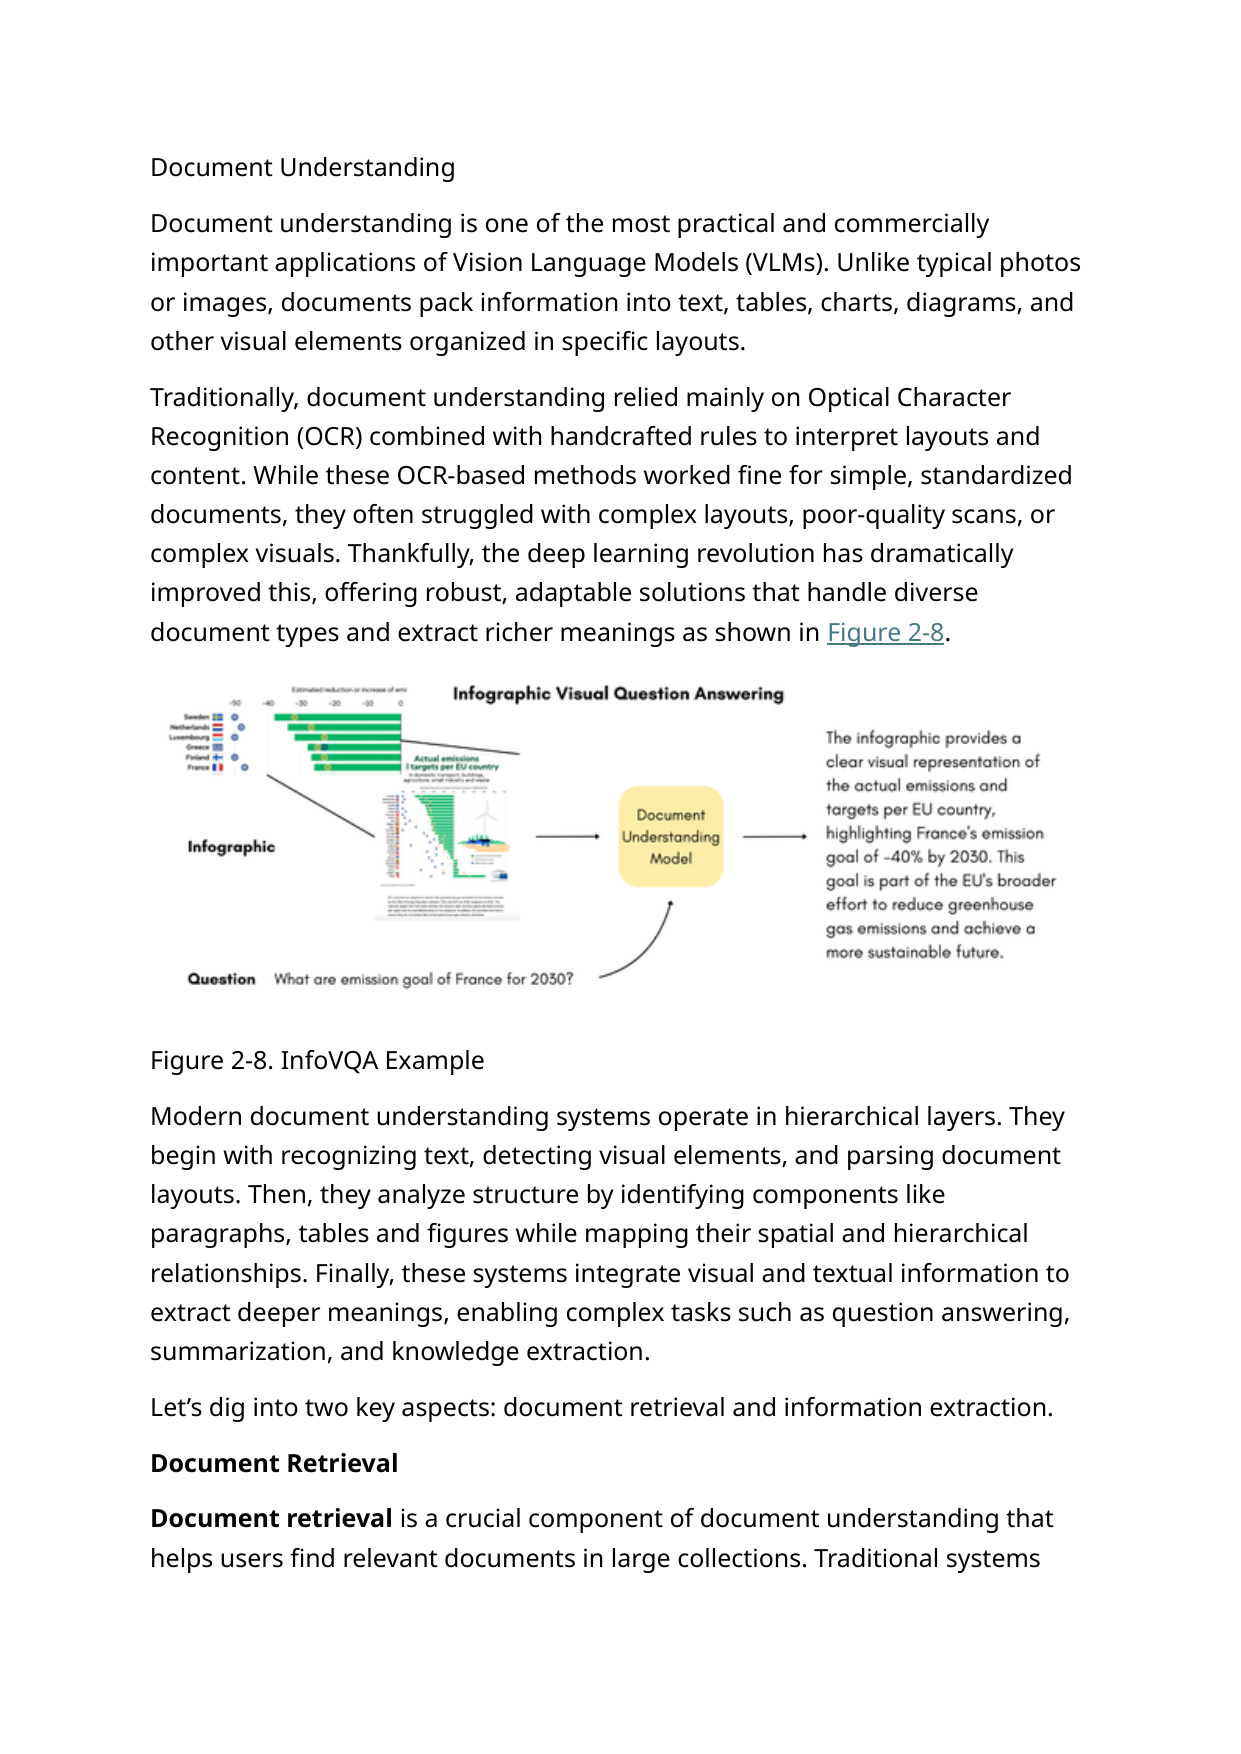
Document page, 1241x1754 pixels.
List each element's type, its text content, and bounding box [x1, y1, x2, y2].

text Let’s dig into two key aspects: document retrieval and information extraction. [150, 1389, 1090, 1423]
text Traditionally, document understanding relied mainly on Optical Character Recognition (OCR) combined with handcrafted rules to interpret layouts and content. While these OCR-based methods worked fine for simple, standardized documents, they often struggled with complex layouts, poor-quality scans, or complex visuals. Thankfully, the deep learning revolution has dramatically improved this, offering robust, adaptable solutions that handle diverse document types and extract richer meanings as shown in Figure 2-8. [150, 379, 1090, 648]
text Document Retrieval [150, 1445, 1090, 1479]
text Modern document understanding systems operate in hierarchical layers. They begin with recognizing text, detecting visual elements, and parsing document layouts. Then, they analyze structure by identifying components like paragraphs, tables and figures while mapping their spatial and hierarchical relationships. Finally, these systems integrate visual and textual information to extract deeper meanings, enabling complex tasks such as question answering, summarization, and knowledge extraction. [150, 1099, 1090, 1368]
text Document understanding is one of the most practical and commercially important applications of Vision Language Models (VLMs). Unlike typical photos or images, documents pack information into text, tables, charts, diagrams, and other visual elements organized in specific layouts. [150, 206, 1090, 357]
picture [150, 670, 1088, 1021]
text Figure 2-8. InfoVQA Example [150, 1043, 1090, 1077]
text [150, 1501, 1090, 1574]
text Document Understanding [150, 150, 1090, 184]
